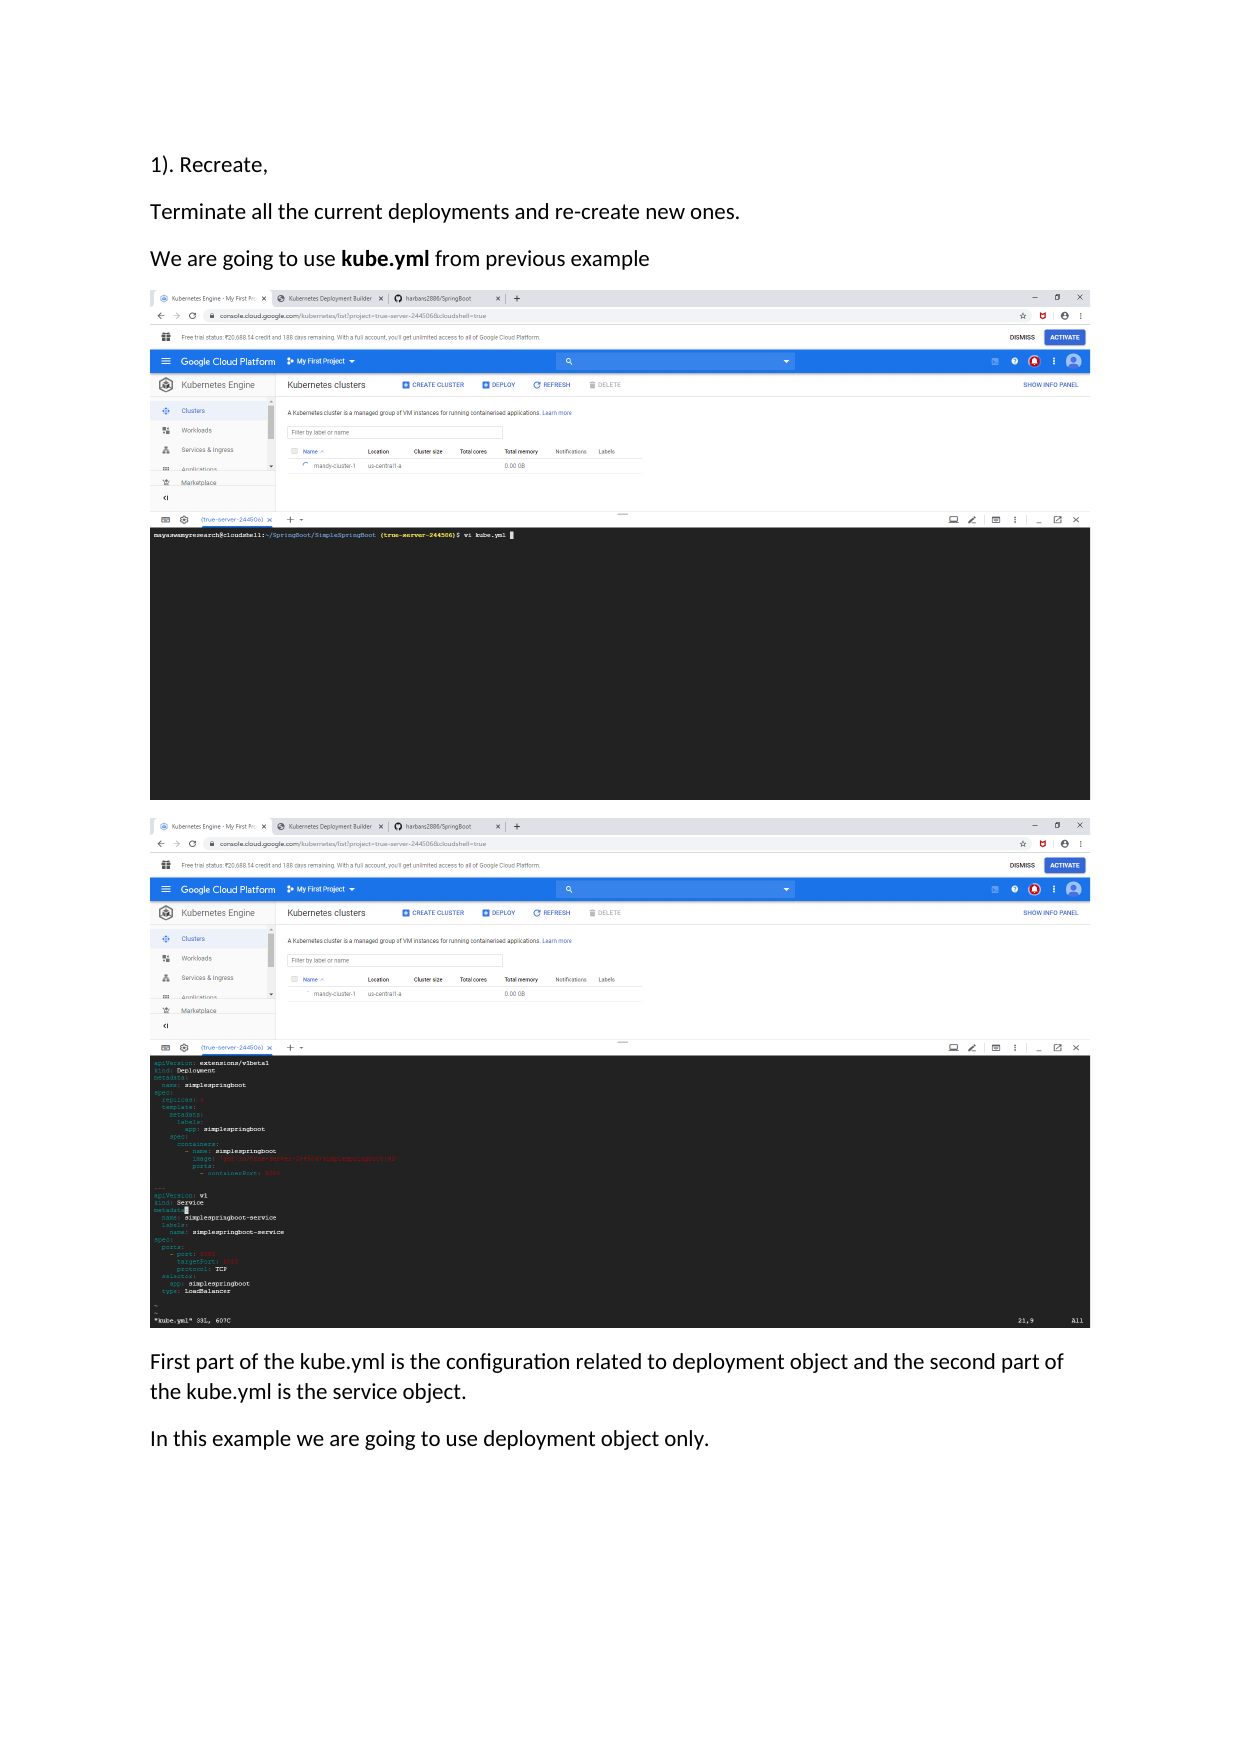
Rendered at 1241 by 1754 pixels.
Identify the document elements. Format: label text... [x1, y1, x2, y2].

picture [150, 818, 1091, 1328]
picture [150, 290, 1091, 800]
text 1). Recreate, [150, 150, 1090, 178]
text We are going to use kube.yml from previous example [150, 244, 1090, 272]
text Terminate all the current deployments and re-create new ones. [150, 197, 1090, 225]
text In this example we are going to use deployment object only. [150, 1424, 1090, 1452]
text First part of the kube.yml is the configuration related to deployment object and the second part of the kube.yml is the service object. [150, 1347, 1090, 1405]
